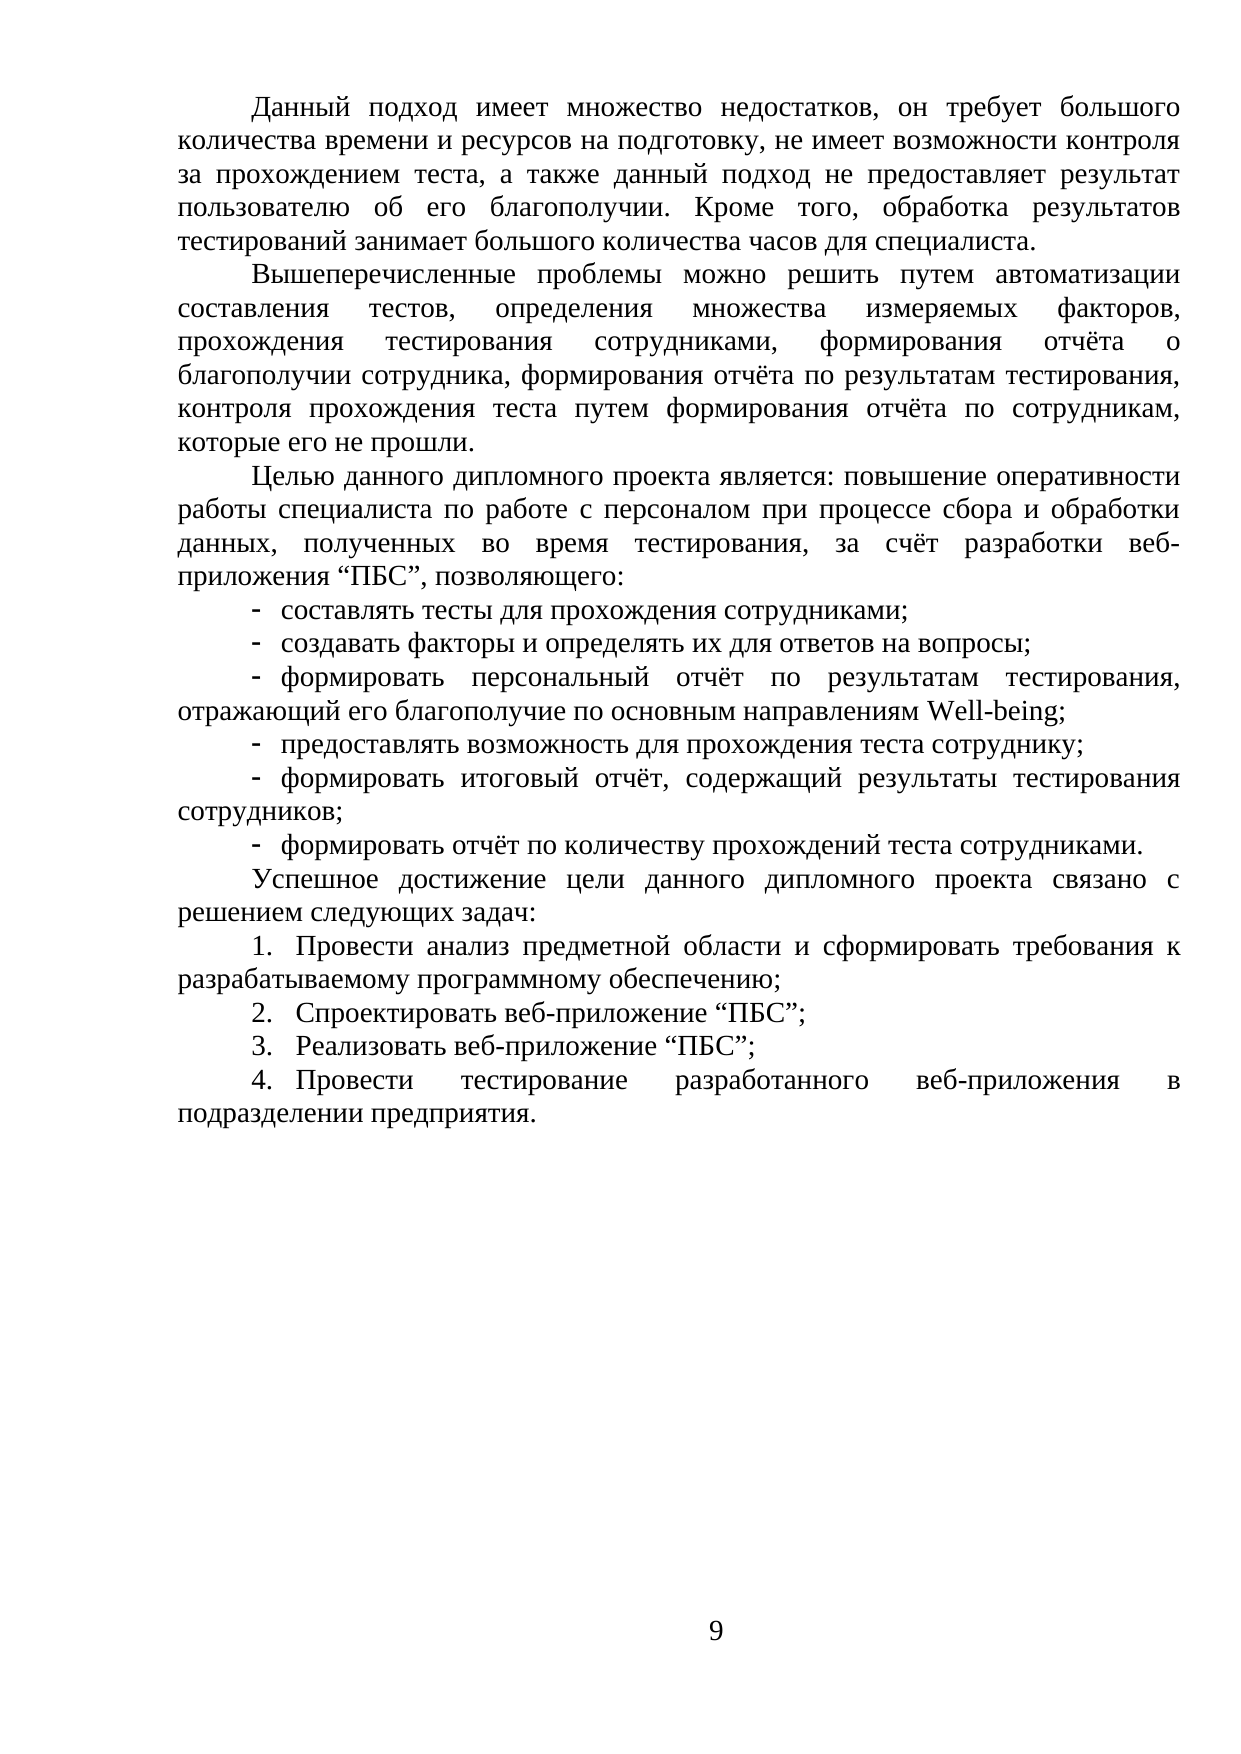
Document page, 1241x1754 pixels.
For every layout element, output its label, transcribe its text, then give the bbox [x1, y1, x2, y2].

list создавать факторы и определять их для ответов на вопросы; [177, 625, 1181, 659]
list Провести тестирование разработанного веб-приложения в подразделении предприятия. [177, 1062, 1181, 1129]
list формировать итоговый отчёт, содержащий результаты тестирования сотрудников; [177, 760, 1181, 827]
list составлять тесты для прохождения сотрудниками; [177, 592, 1181, 625]
list формировать отчёт по количеству прохождений теста сотрудниками. [177, 827, 1181, 861]
text Целью данного дипломного проекта является: повышение оперативности работы специалиста по работе с персоналом при процессе сбора и обработки данных, полученных во время тестирования, за счёт разработки веб-приложения “ПБС”, позволяющего: [177, 458, 1181, 592]
list формировать персональный отчёт по результатам тестирования, отражающий его благополучие по основным направлениям Well-being; [177, 659, 1181, 726]
list Спроектировать веб-приложение “ПБС”; [177, 995, 1181, 1028]
text Успешное достижение цели данного дипломного проекта связано с решением следующих задач: [177, 861, 1181, 928]
list Реализовать веб-приложение “ПБС”; [177, 1028, 1181, 1062]
text Вышеперечисленные проблемы можно решить путем автоматизации составления тестов, определения множества измеряемых факторов, прохождения тестирования сотрудниками, формирования отчёта о благополучии сотрудника, формирования отчёта по результатам тестирования, контроля прохождения теста путем формирования отчёта по сотрудникам, которые его не прошли. [177, 256, 1181, 458]
list Провести анализ предметной области и сформировать требования к разрабатываемому программному обеспечению; [177, 928, 1181, 995]
list предоставлять возможность для прохождения теста сотруднику; [177, 726, 1181, 760]
text Данный подход имеет множество недостатков, он требует большого количества времени и ресурсов на подготовку, не имеет возможности контроля за прохождением теста, а также данный подход не предоставляет результат пользователю об его благополучии. Кроме того, обработка результатов тестирований занимает большого количества часов для специалиста. [177, 89, 1181, 256]
